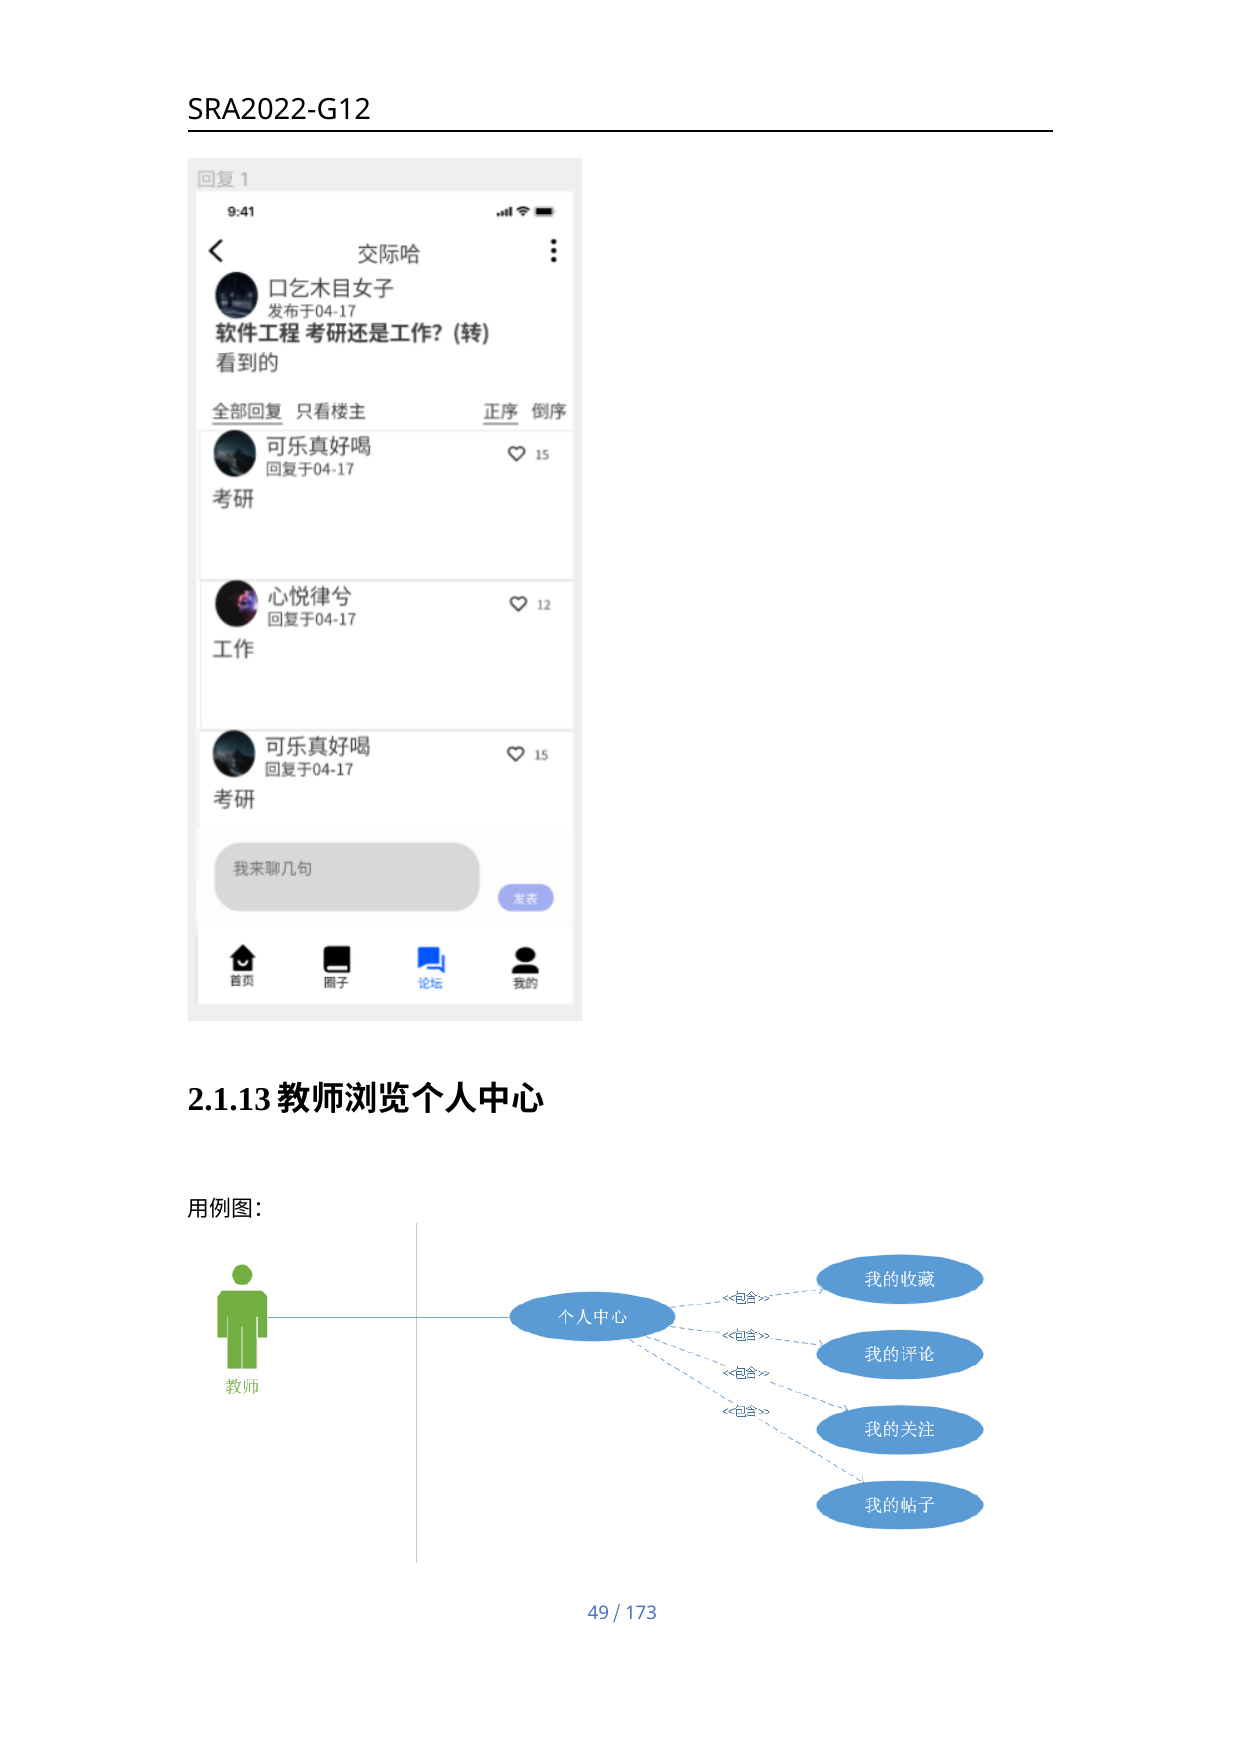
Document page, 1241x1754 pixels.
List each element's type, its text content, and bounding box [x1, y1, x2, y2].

subtitle 2.1.13教师浏览个人中心 [187, 1063, 1053, 1128]
text 用例图： [187, 1191, 1053, 1223]
picture [187, 1223, 1052, 1563]
picture [187, 158, 583, 1021]
